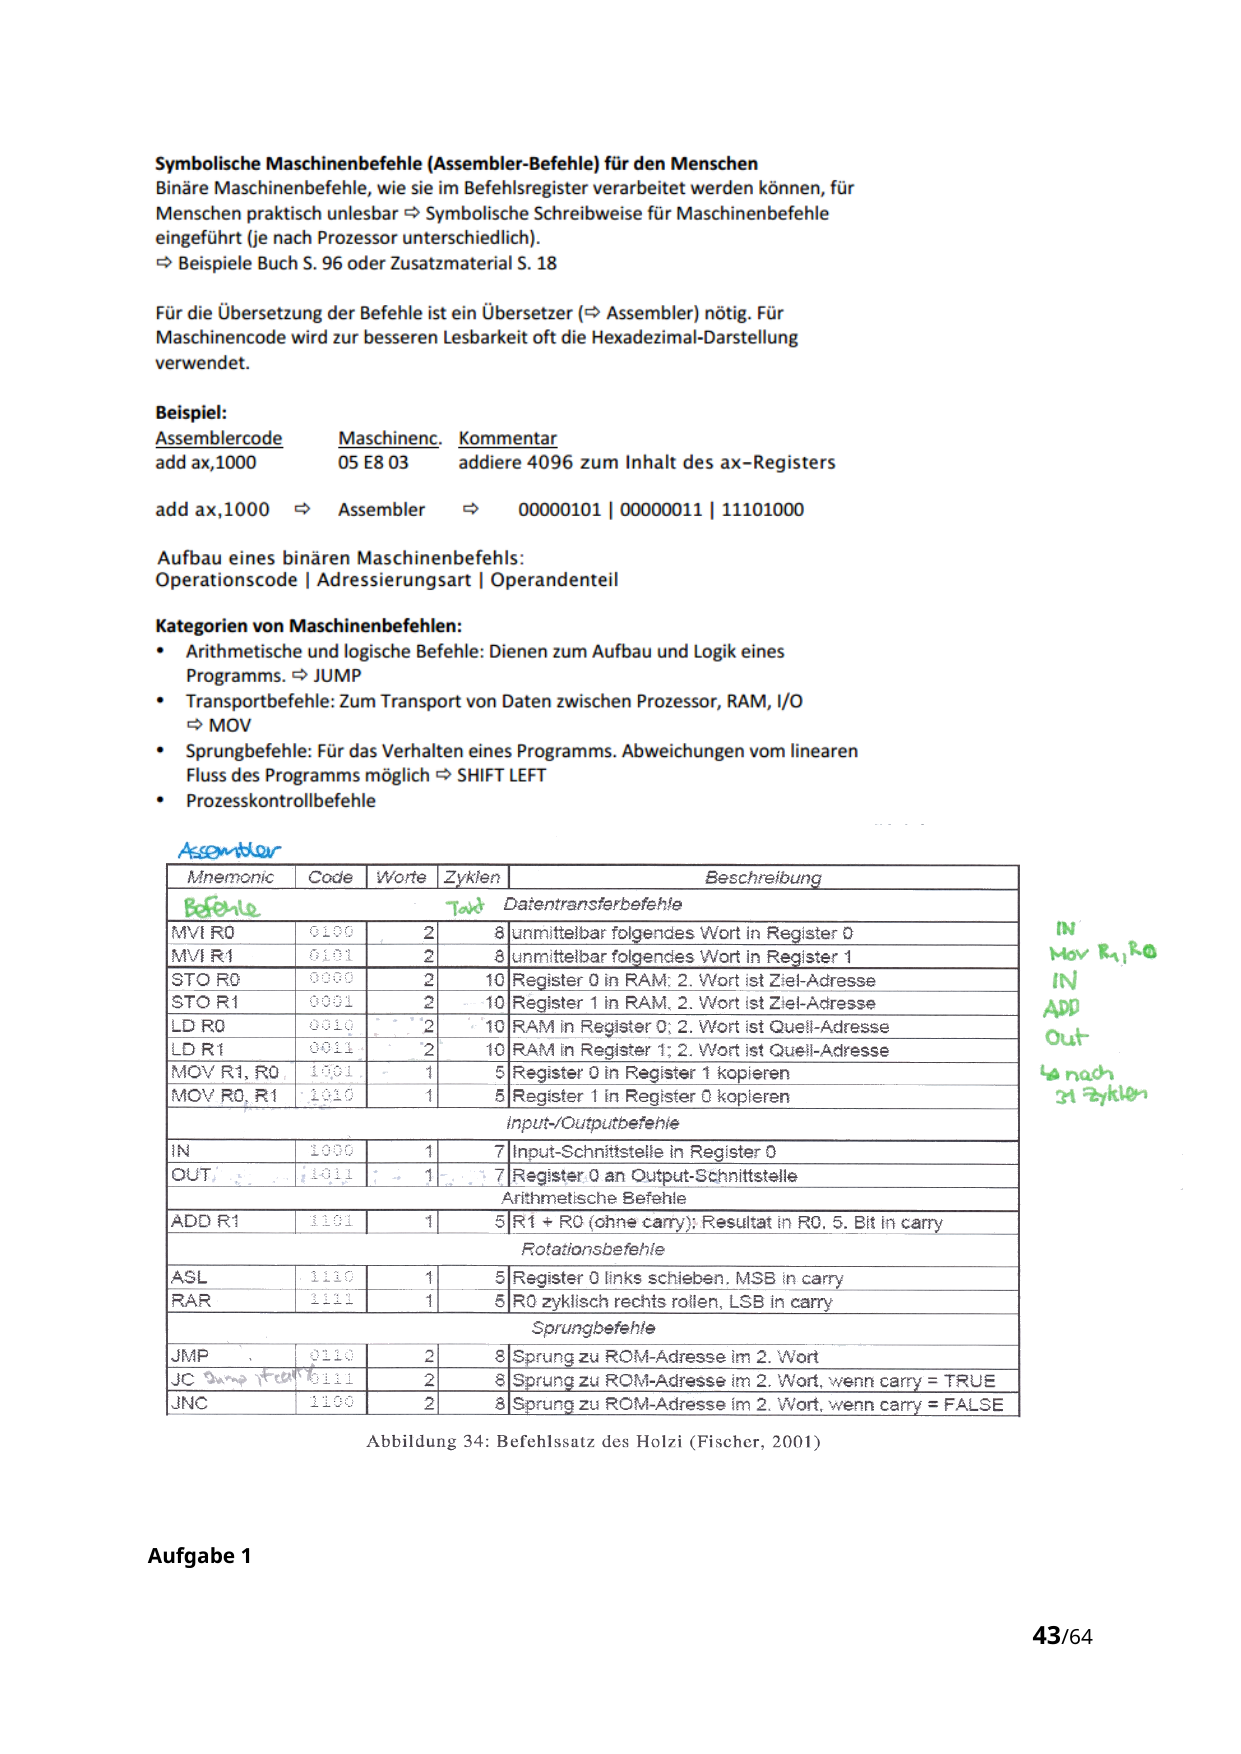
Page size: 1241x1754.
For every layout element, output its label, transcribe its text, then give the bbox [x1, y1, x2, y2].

picture [147, 147, 1184, 1460]
text Aufgabe 1 [148, 1541, 1093, 1570]
